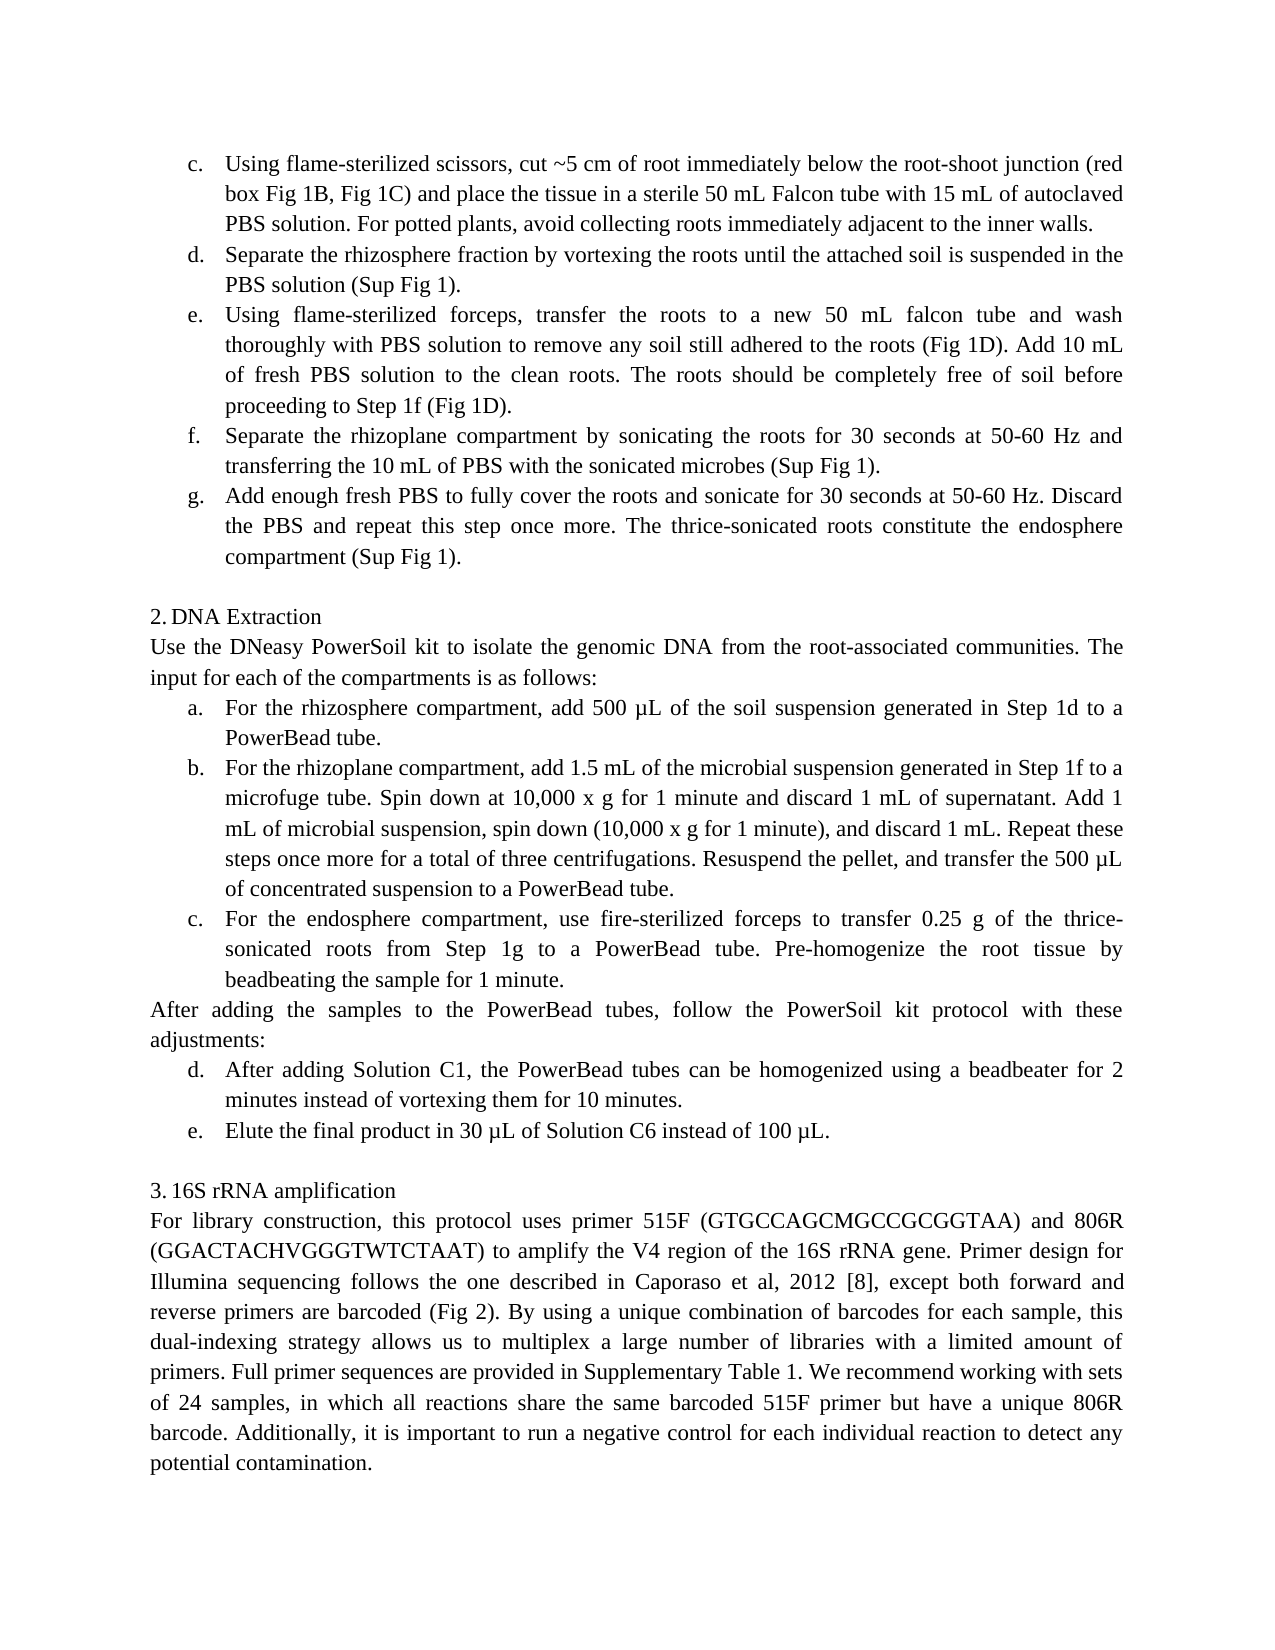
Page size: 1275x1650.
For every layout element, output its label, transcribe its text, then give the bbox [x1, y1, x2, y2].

list For the rhizosphere compartment, add 500 µL of the soil suspension generated in Step 1d to a PowerBead tube. [187, 694, 1125, 750]
list Elute the final product in 30 µL of Solution C6 instead of 100 µL. [187, 1117, 1125, 1143]
list Separate the rhizosphere fraction by vortexing the roots until the attached soil is suspended in the PBS solution (Sup Fig 1). [187, 241, 1125, 297]
list Using flame-sterilized scissors, cut ~5 cm of root immediately below the root-shoot junction (red box Fig 1B, Fig 1C) and place the tissue in a sterile 50 mL Falcon tube with 15 mL of autoclaved PBS solution. For potted plants, avoid collecting roots immediately adjacent to the inner walls. [187, 150, 1125, 237]
list Separate the rhizoplane compartment by sonicating the roots for 30 seconds at 50-60 Hz and transferring the 10 mL of PBS with the sonicated microbes (Sup Fig 1). [187, 422, 1125, 478]
list Add enough fresh PBS to fully cover the roots and sonicate for 30 seconds at 50-60 Hz. Discard the PBS and repeat this step once more. The thrice-sonicated roots constitute the endosphere compartment (Sup Fig 1). [187, 482, 1125, 569]
list For the rhizoplane compartment, add 1.5 mL of the microbial suspension generated in Step 1f to a microfuge tube. Spin down at 10,000 x g for 1 minute and discard 1 mL of supernatant. Add 1 mL of microbial suspension, spin down (10,000 x g for 1 minute), and discard 1 mL. Repeat these steps once more for a total of three centrifugations. Resuspend the pellet, and transfer the 500 µL of concentrated suspension to a PowerBead tube. [187, 754, 1125, 901]
text 3. 16S rRNA amplification [150, 1177, 1125, 1203]
list For the endosphere compartment, use fire-sterilized forceps to transfer 0.25 g of the thrice-sonicated roots from Step 1g to a PowerBead tube. Pre-homogenize the root tissue by beadbeating the sample for 1 minute. [187, 905, 1125, 992]
list Using flame-sterilized forceps, transfer the roots to a new 50 mL falcon tube and wash thoroughly with PBS solution to remove any soil still adhered to the roots (Fig 1D). Add 10 mL of fresh PBS solution to the clean roots. The roots should be completely free of soil before proceeding to Step 1f (Fig 1D). [187, 301, 1125, 418]
text For library construction, this protocol uses primer 515F (GTGCCAGCMGCCGCGGTAA) and 806R (GGACTACHVGGGTWTCTAAT) to amplify the V4 region of the 16S rRNA gene. Primer design for Illumina sequencing follows the one described in Caporaso et al, 2012 [8], except both forward and reverse primers are barcoded (Fig 2). By using a unique combination of barcodes for each sample, this dual-indexing strategy allows us to multiplex a large number of libraries with a limited amount of primers. Full primer sequences are provided in Supplementary Table 1. We recommend working with sets of 24 samples, in which all reactions share the same barcoded 515F primer but have a unique 806R barcode. Additionally, it is important to run a negative control for each individual reaction to detect any potential contamination. [150, 1207, 1125, 1475]
text After adding the samples to the PowerBead tubes, follow the PowerSoil kit protocol with these adjustments: [150, 996, 1125, 1052]
text 2. DNA Extraction [150, 603, 1125, 629]
text Use the DNeasy PowerSoil kit to isolate the genomic DNA from the root-associated communities. The input for each of the compartments is as follows: [150, 633, 1125, 690]
list After adding Solution C1, the PowerBead tubes can be homogenized using a beadbeater for 2 minutes instead of vortexing them for 10 minutes. [187, 1056, 1125, 1113]
